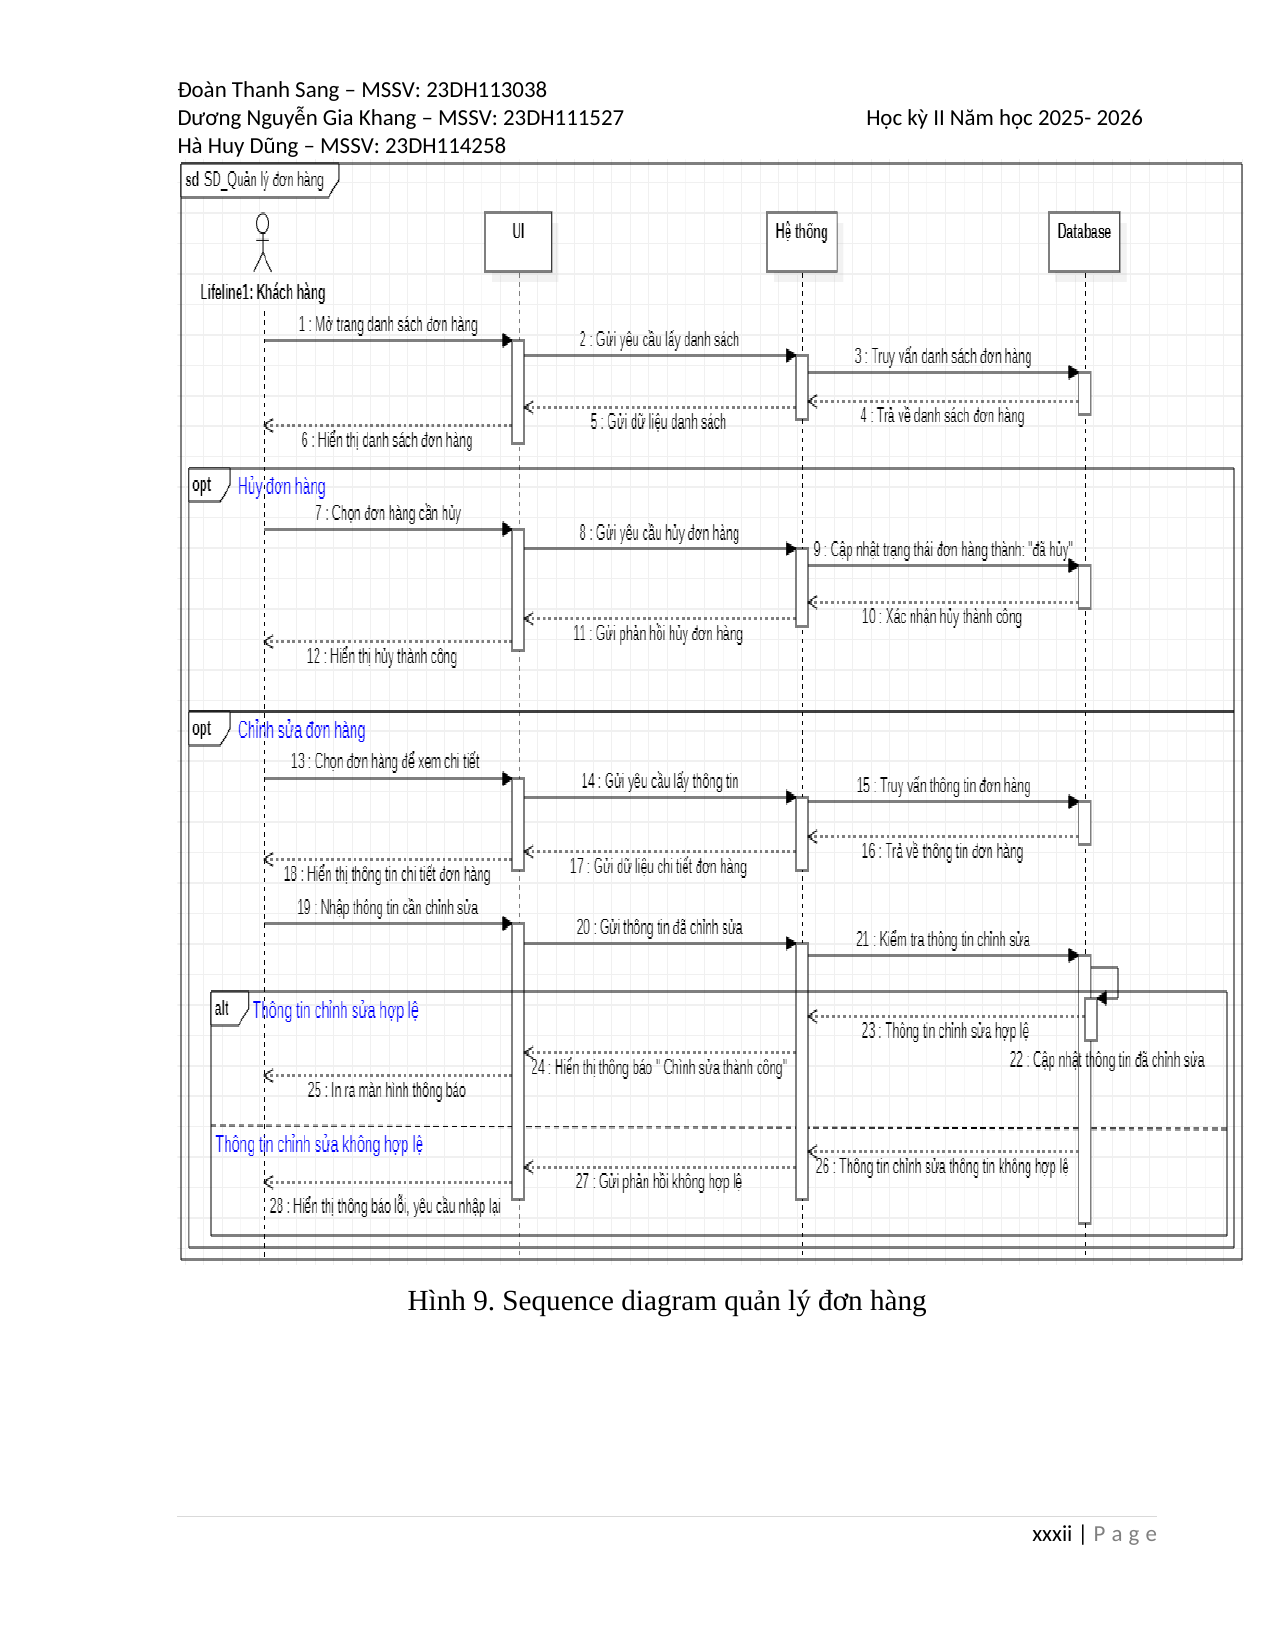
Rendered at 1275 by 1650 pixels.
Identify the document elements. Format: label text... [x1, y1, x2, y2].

picture [177, 159, 1244, 1265]
text Hình 9. Sequence diagram quản lý đơn hàng [177, 1283, 1157, 1317]
